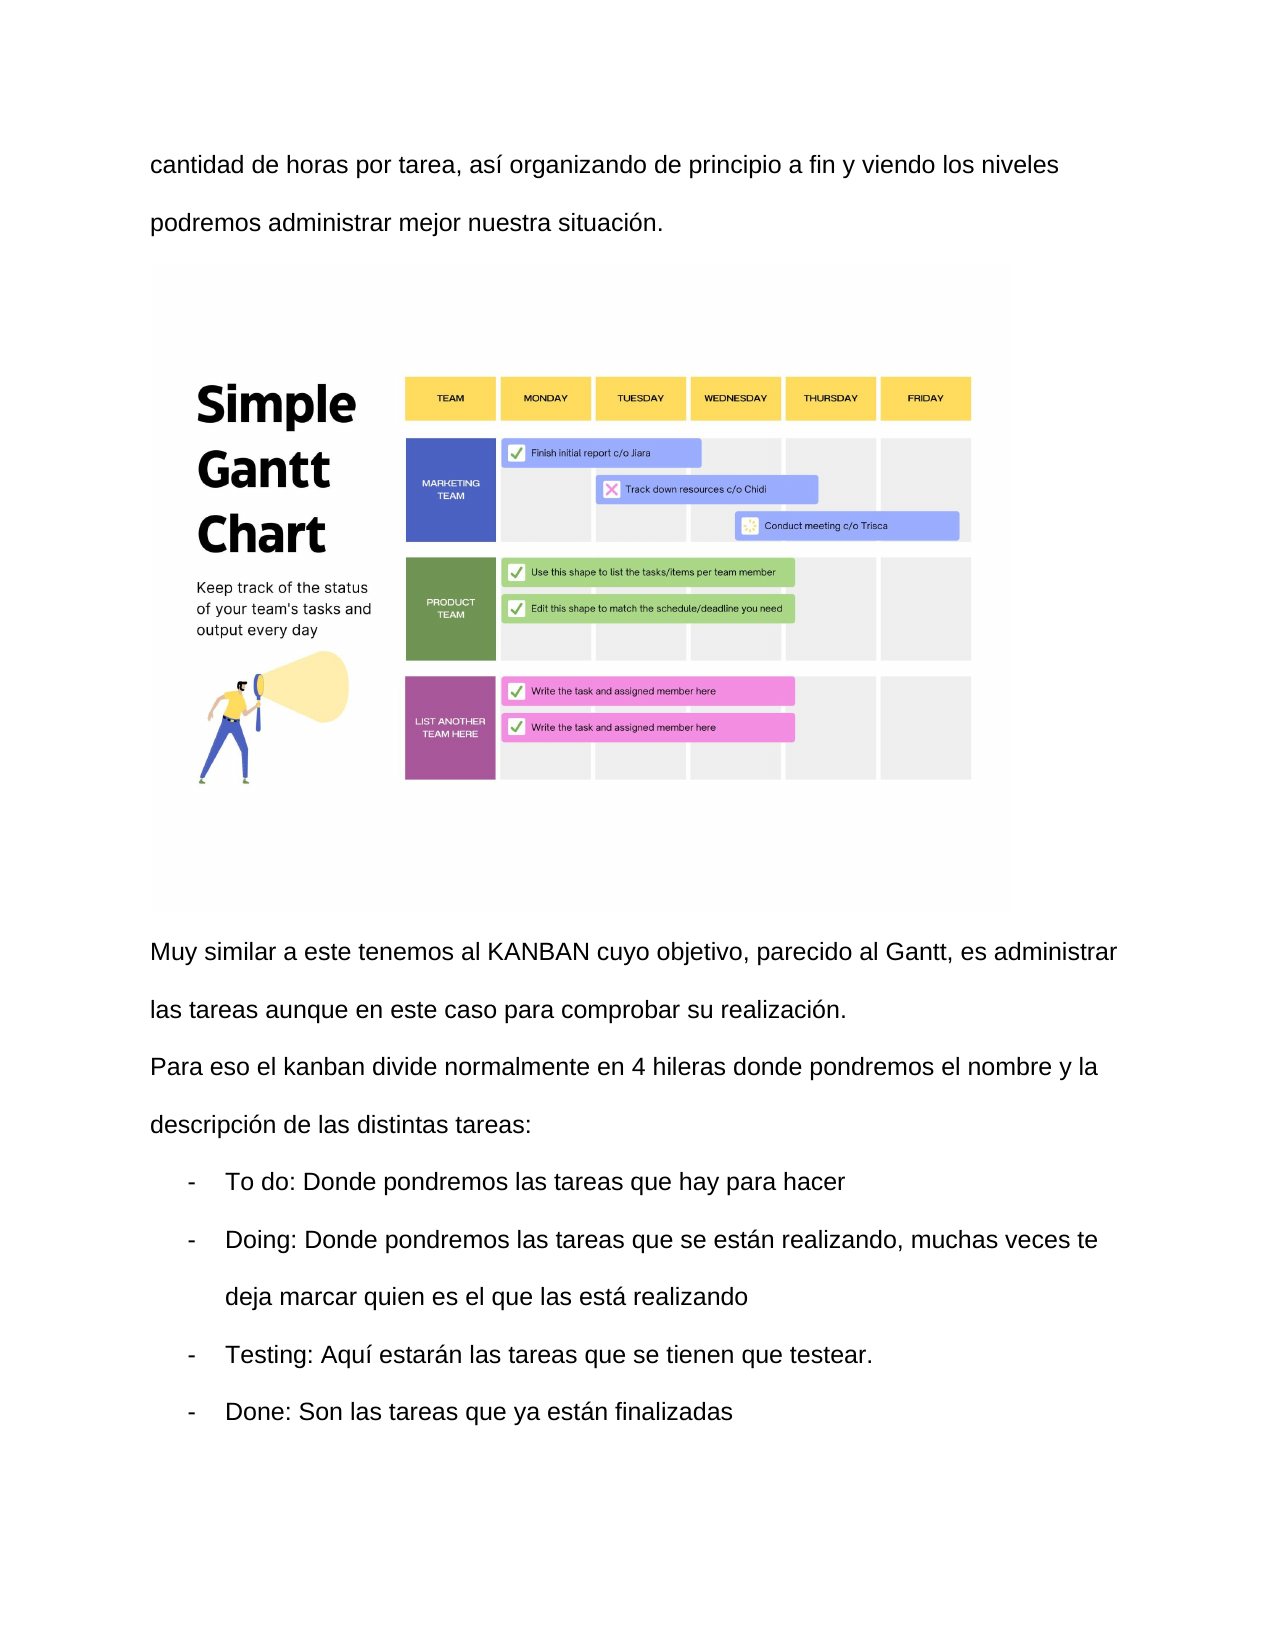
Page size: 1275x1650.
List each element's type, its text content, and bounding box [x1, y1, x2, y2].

list To do: Donde pondremos las tareas que hay para hacer [187, 1167, 1125, 1196]
list Testing: Aquí estarán las tareas que se tienen que testear. [187, 1339, 1125, 1368]
picture [150, 265, 1011, 911]
list Doing: Donde pondremos las tareas que se están realizando, muchas veces te deja marcar quien es el que las está realizando [187, 1224, 1125, 1311]
text Para eso el kanban divide normalmente en 4 hileras donde pondremos el nombre y la descripción de las distintas tareas: [150, 1052, 1125, 1138]
text Muy similar a este tenemos al KANBAN cuyo objetivo, parecido al Gantt, es administrar las tareas aunque en este caso para comprobar su realización. [150, 937, 1125, 1023]
list Done: Son las tareas que ya están finalizadas [187, 1397, 1125, 1426]
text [150, 150, 1125, 236]
